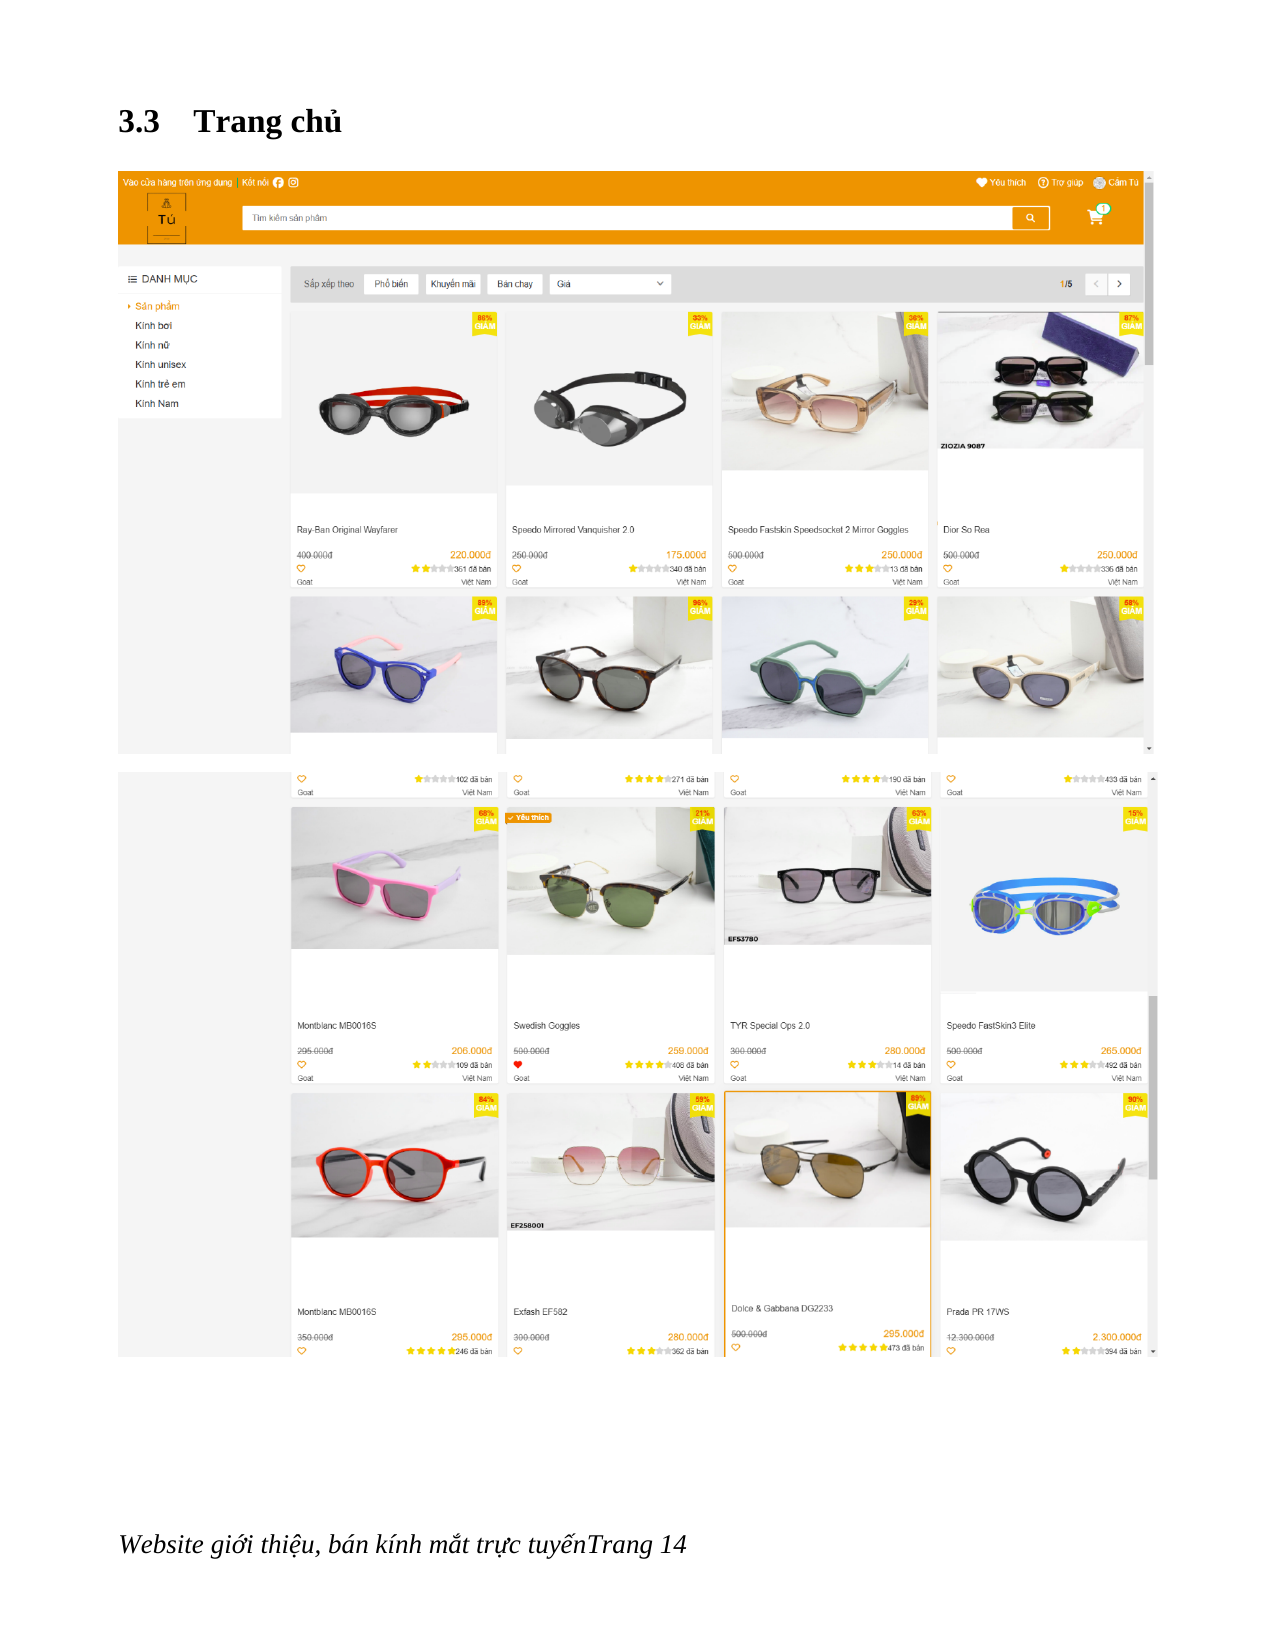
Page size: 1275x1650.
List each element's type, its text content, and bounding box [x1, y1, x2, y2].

picture [118, 171, 1154, 754]
picture [118, 772, 1158, 1357]
subtitle Trang chủ [118, 101, 1186, 139]
